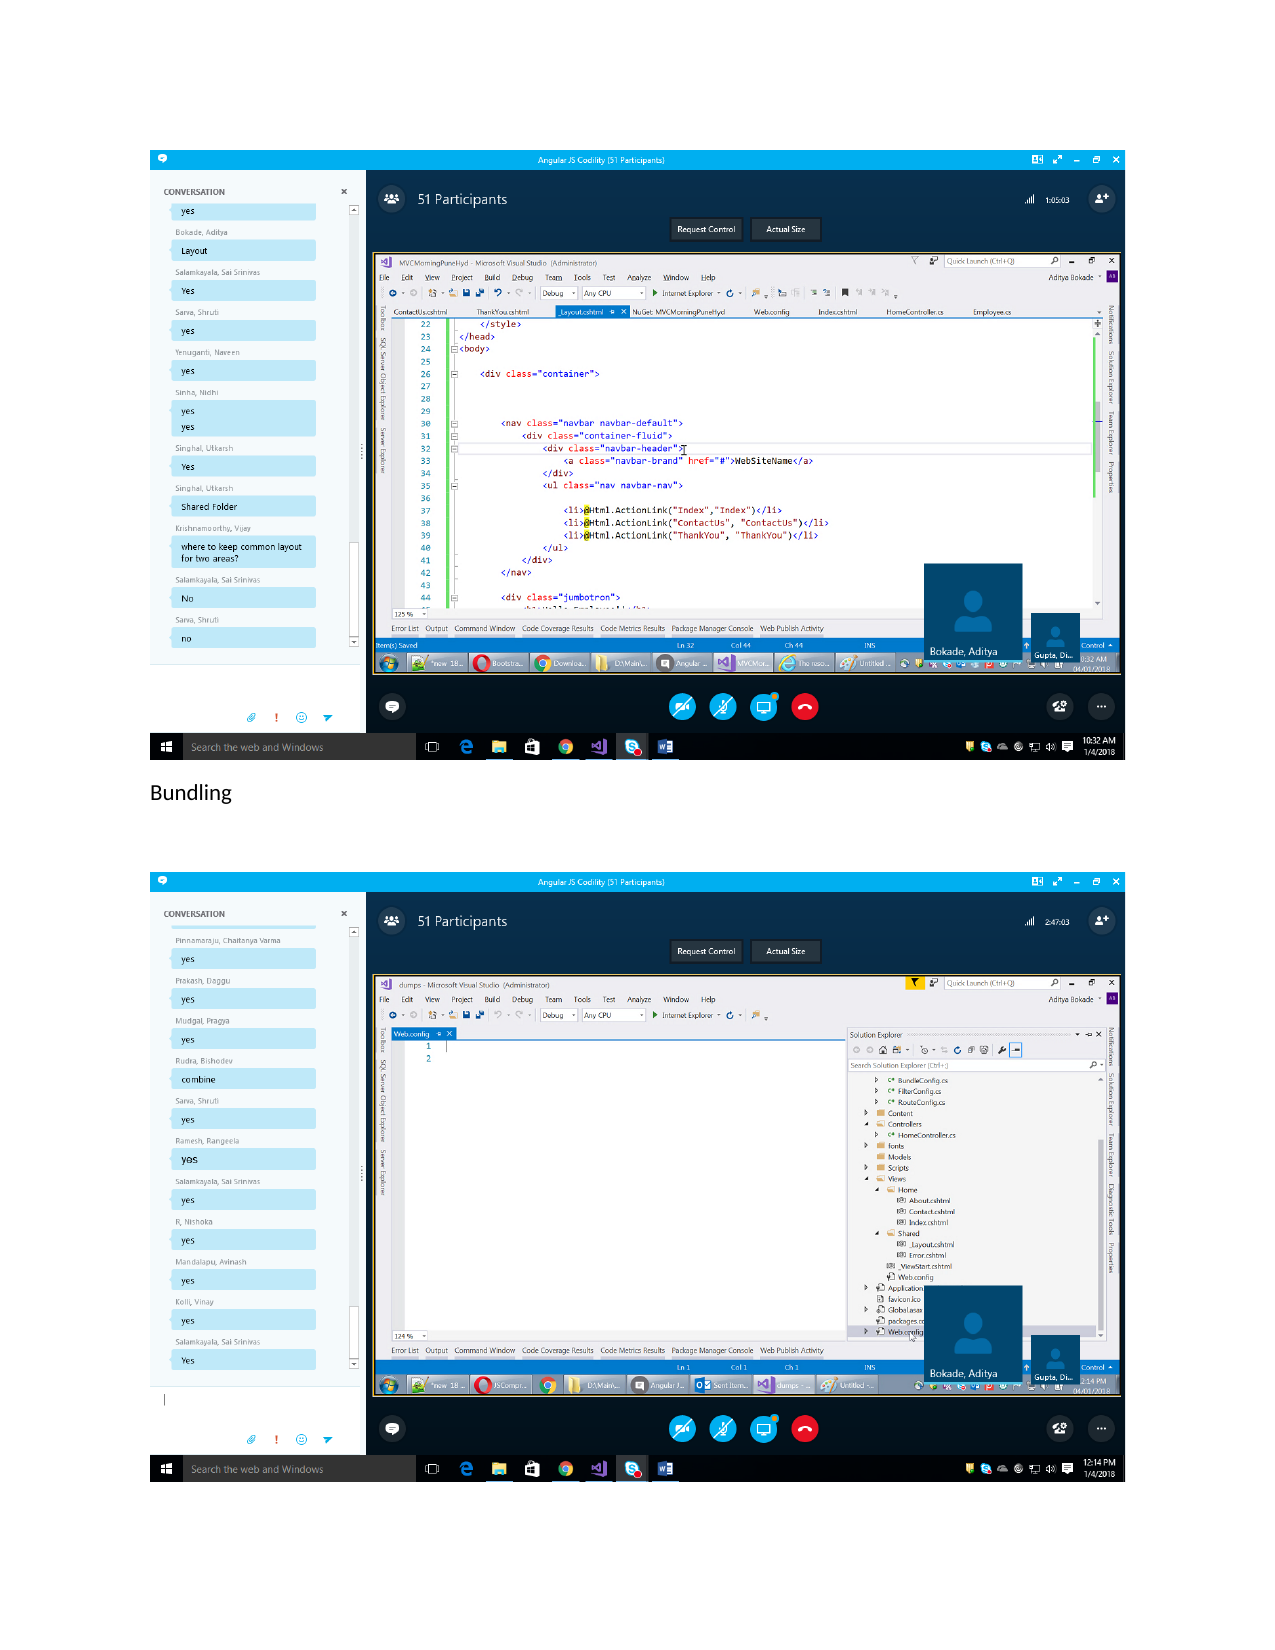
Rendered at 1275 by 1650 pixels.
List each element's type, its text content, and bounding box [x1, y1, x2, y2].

picture [159, 155, 166, 161]
picture [150, 893, 1125, 1482]
text Bundling [150, 778, 1125, 806]
picture [159, 877, 166, 883]
picture [150, 171, 1125, 760]
